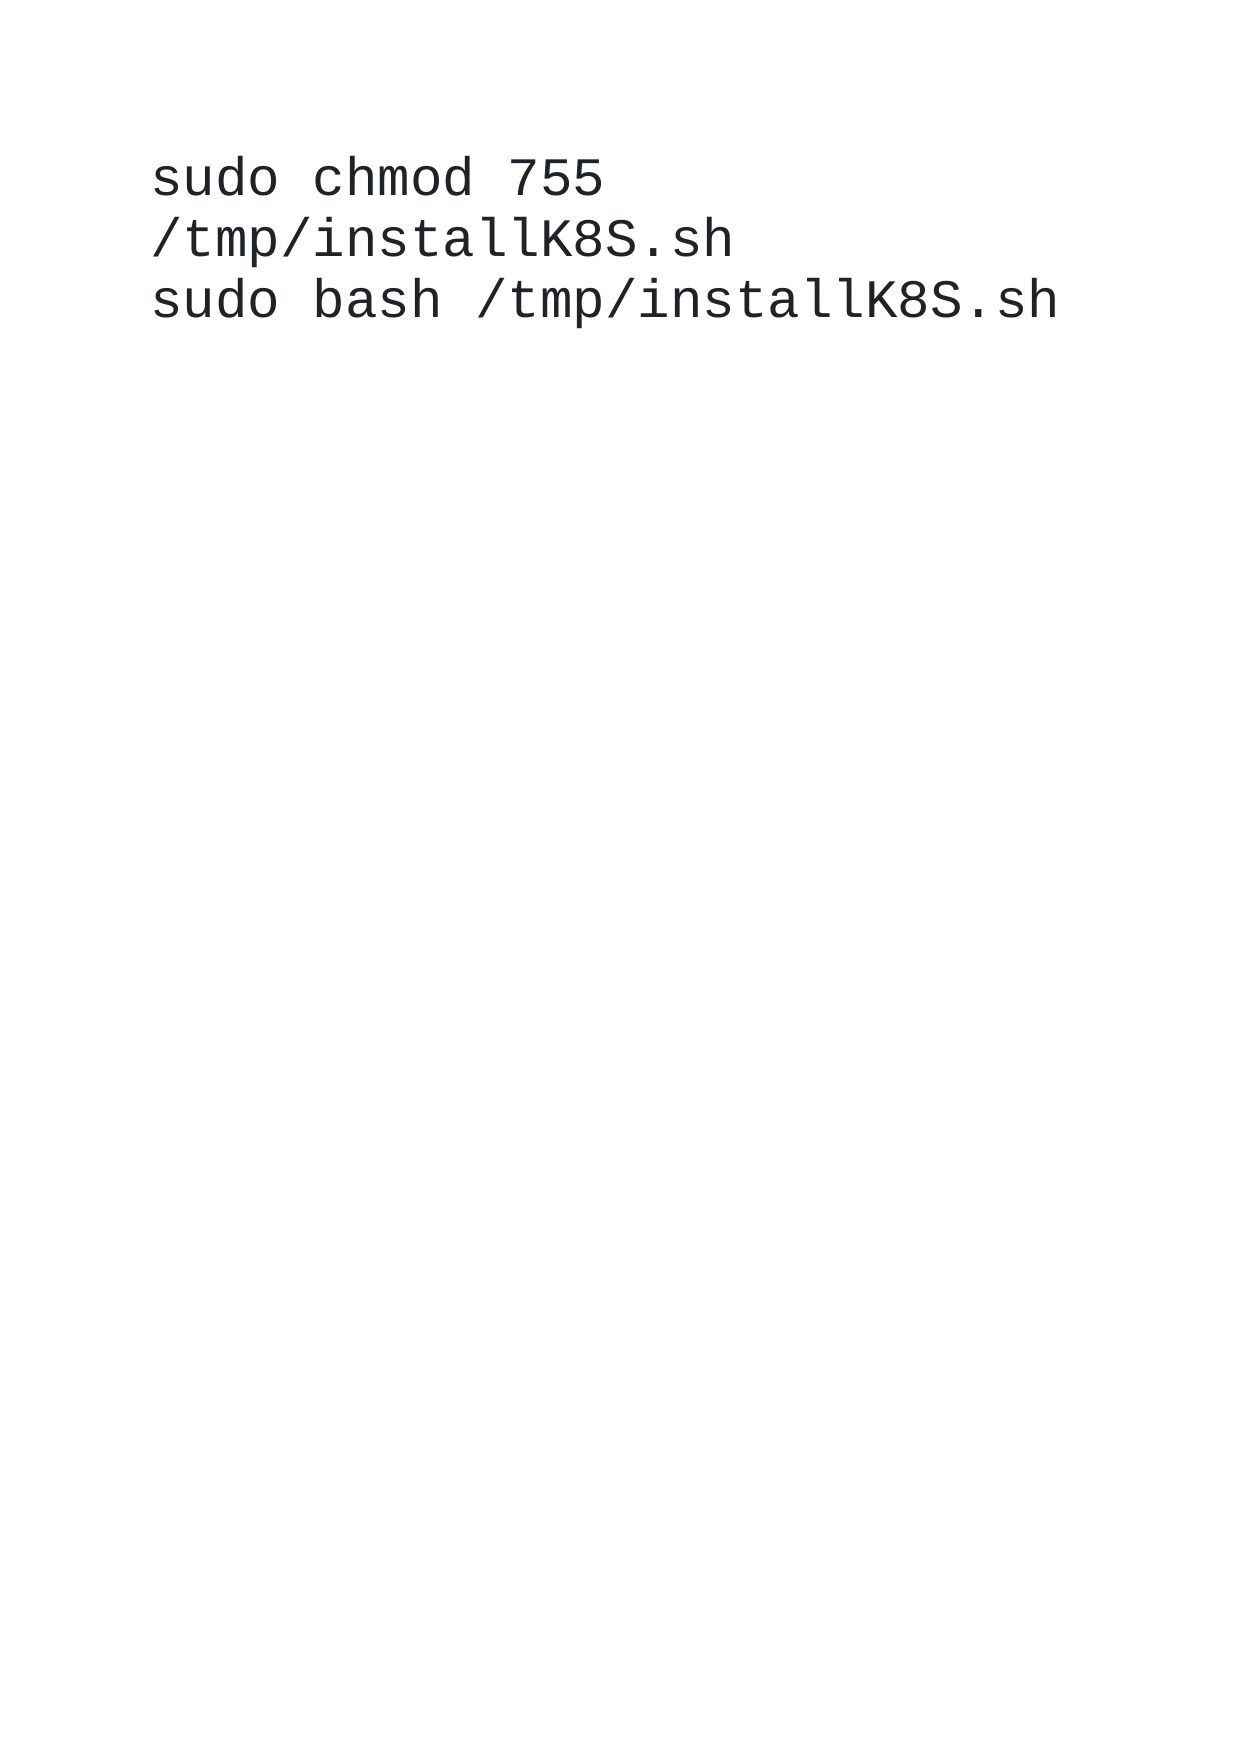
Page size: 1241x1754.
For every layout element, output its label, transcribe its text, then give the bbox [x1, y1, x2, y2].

text sudo bash /tmp/installK8S.sh [150, 273, 1090, 334]
text sudo chmod 755 /tmp/installK8S.sh [150, 150, 1090, 273]
